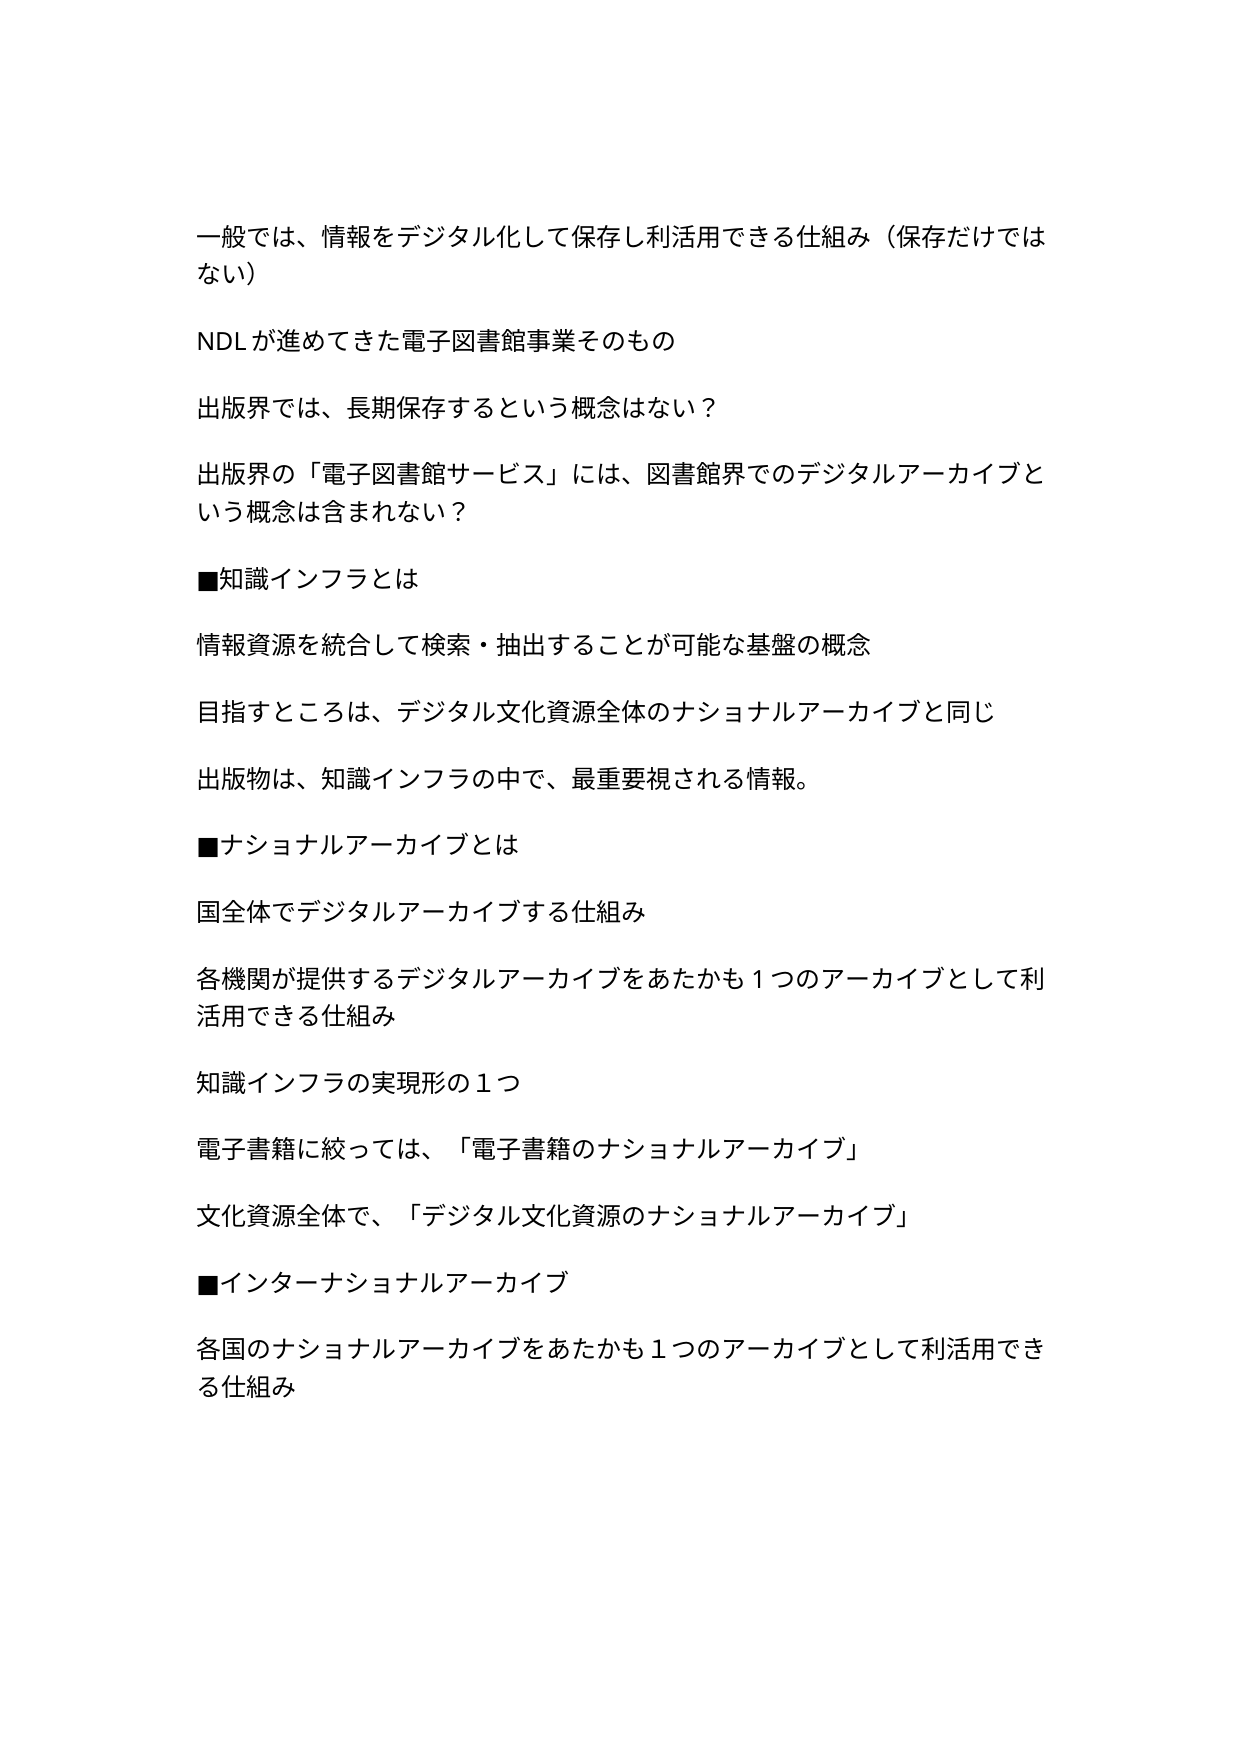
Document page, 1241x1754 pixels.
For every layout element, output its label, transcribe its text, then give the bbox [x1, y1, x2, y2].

text ■知識インフラとは [196, 558, 1063, 596]
text 出版界では、長期保存するという概念はない？ [196, 388, 1063, 425]
text 情報資源を統合して検索・抽出することが可能な基盤の概念 [196, 625, 1063, 663]
text 国全体でデジタルアーカイブする仕組み [196, 892, 1063, 929]
text 各機関が提供するデジタルアーカイブをあたかも1つのアーカイブとして利活用できる仕組み [196, 958, 1063, 1033]
text 出版界の「電子図書館サービス」には、図書館界でのデジタルアーカイブという概念は含まれない？ [196, 454, 1063, 529]
text 各国のナショナルアーカイブをあたかも１つのアーカイブとして利活用できる仕組み [196, 1329, 1063, 1404]
text 一般では、情報をデジタル化して保存し利活用できる仕組み（保存だけではない） [196, 217, 1063, 292]
text 目指すところは、デジタル文化資源全体のナショナルアーカイブと同じ [196, 692, 1063, 729]
text ■ナショナルアーカイブとは [196, 825, 1063, 863]
text 電子書籍に絞っては、「電子書籍のナショナルアーカイブ」 [196, 1129, 1063, 1167]
text 出版物は、知識インフラの中で、最重要視される情報。 [196, 758, 1063, 796]
text NDLが進めてきた電子図書館事業そのもの [196, 321, 1063, 358]
text ■インターナショナルアーカイブ [196, 1263, 1063, 1300]
text 文化資源全体で、「デジタル文化資源のナショナルアーカイブ」 [196, 1196, 1063, 1233]
text 知識インフラの実現形の１つ [196, 1063, 1063, 1100]
